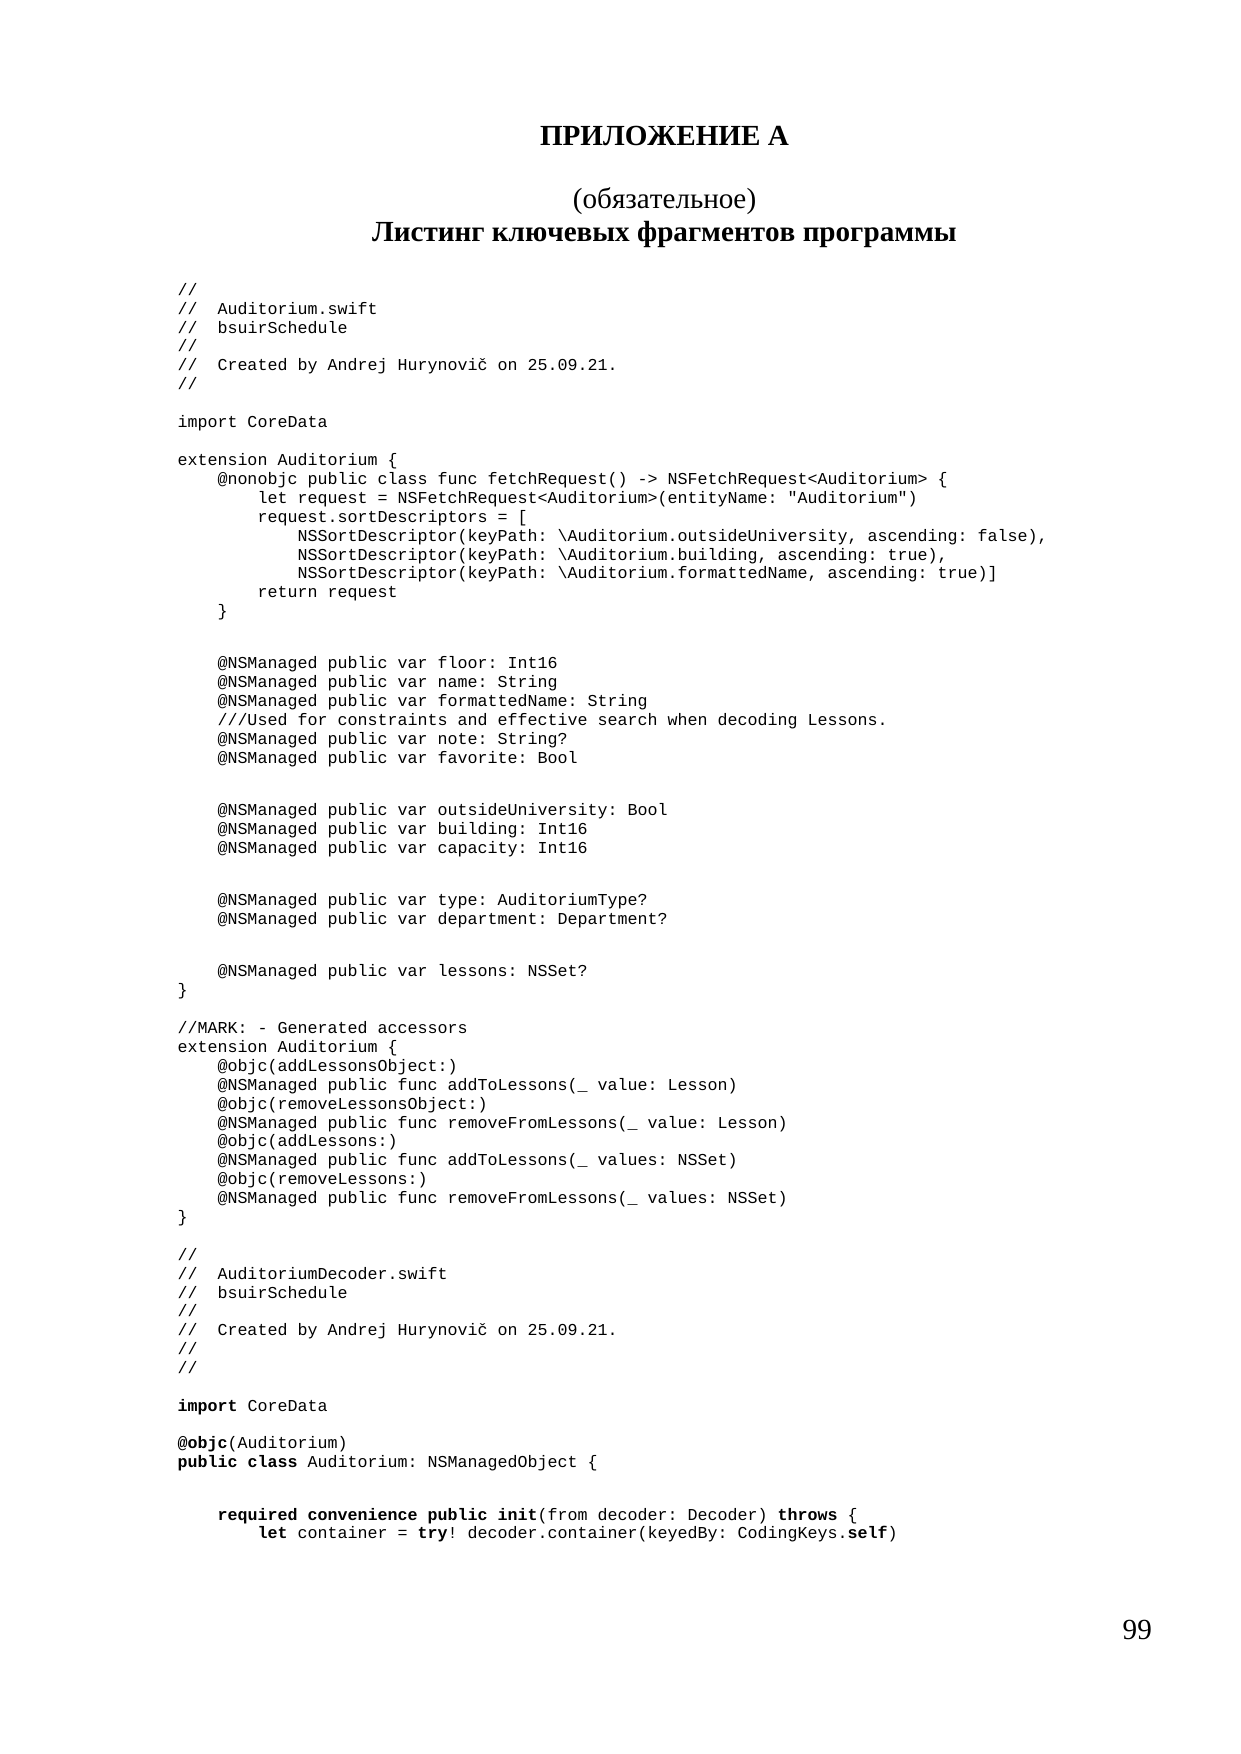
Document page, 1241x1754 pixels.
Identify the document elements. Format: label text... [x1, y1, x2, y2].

text @NSManaged public var outsideUniversity: Bool [177, 802, 1152, 821]
text // [177, 281, 1152, 300]
text ПРИЛОЖЕНИЕ А [177, 118, 1152, 152]
text // [177, 1341, 1152, 1359]
text NSSortDescriptor(keyPath: \Auditorium.building, ascending: true), [177, 546, 1152, 565]
text // [177, 1303, 1152, 1322]
text ///Used for constraints and effective search when decoding Lessons. [177, 712, 1152, 730]
text request.sortDescriptors = [ [177, 508, 1152, 527]
text import CoreData [177, 414, 1152, 433]
text @NSManaged public var floor: Int16 [177, 655, 1152, 674]
text NSSortDescriptor(keyPath: \Auditorium.formattedName, ascending: true)] [177, 565, 1152, 584]
text @NSManaged public var formattedName: String [177, 693, 1152, 712]
text required convenience public init(from decoder: Decoder) throws { [177, 1506, 1152, 1525]
text public class Auditorium: NSManagedObject { [177, 1454, 1152, 1473]
text @NSManaged public var note: String? [177, 730, 1152, 749]
text @NSManaged public func addToLessons(_ value: Lesson) [177, 1076, 1152, 1095]
text @NSManaged public var name: String [177, 674, 1152, 693]
text //MARK: - Generated accessors [177, 1020, 1152, 1039]
text // [177, 338, 1152, 357]
text import CoreData [177, 1397, 1152, 1416]
text @NSManaged public var lessons: NSSet? [177, 963, 1152, 982]
text // [177, 376, 1152, 394]
text let container = try! decoder.container(keyedBy: CodingKeys.self) [177, 1525, 1152, 1544]
text @objc(addLessonsObject:) [177, 1058, 1152, 1076]
text // Auditorium.swift [177, 300, 1152, 319]
text @objc(Auditorium) [177, 1435, 1152, 1454]
text } [177, 603, 1152, 621]
text extension Auditorium { [177, 1039, 1152, 1058]
text // bsuirSchedule [177, 319, 1152, 338]
text } [177, 1208, 1152, 1227]
text // bsuirSchedule [177, 1284, 1152, 1303]
text // [177, 1359, 1152, 1378]
text NSSortDescriptor(keyPath: \Auditorium.outsideUniversity, ascending: false), [177, 527, 1152, 546]
text extension Auditorium { [177, 452, 1152, 471]
text } [177, 982, 1152, 1001]
text @NSManaged public func removeFromLessons(_ values: NSSet) [177, 1189, 1152, 1208]
text // AuditoriumDecoder.swift [177, 1265, 1152, 1284]
text @objc(removeLessonsObject:) [177, 1095, 1152, 1114]
text @NSManaged public var building: Int16 [177, 821, 1152, 839]
text // Created by Andrej Hurynovič on 25.09.21. [177, 1322, 1152, 1341]
text Листинг ключевых фрагментов программы [177, 214, 1152, 248]
text @NSManaged public var capacity: Int16 [177, 839, 1152, 858]
text // [177, 1246, 1152, 1265]
text return request [177, 584, 1152, 603]
text @NSManaged public var department: Department? [177, 911, 1152, 929]
text let request = NSFetchRequest<Auditorium>(entityName: "Auditorium") [177, 489, 1152, 508]
text @NSManaged public var type: AuditoriumType? [177, 892, 1152, 911]
text @objc(removeLessons:) [177, 1171, 1152, 1189]
text // Created by Andrej Hurynovič on 25.09.21. [177, 357, 1152, 376]
text @nonobjc public class func fetchRequest() -> NSFetchRequest<Auditorium> { [177, 471, 1152, 489]
text @NSManaged public func removeFromLessons(_ value: Lesson) [177, 1114, 1152, 1133]
text (обязательное) [177, 181, 1152, 214]
text @NSManaged public func addToLessons(_ values: NSSet) [177, 1152, 1152, 1171]
text @objc(addLessons:) [177, 1133, 1152, 1152]
text @NSManaged public var favorite: Bool [177, 749, 1152, 768]
